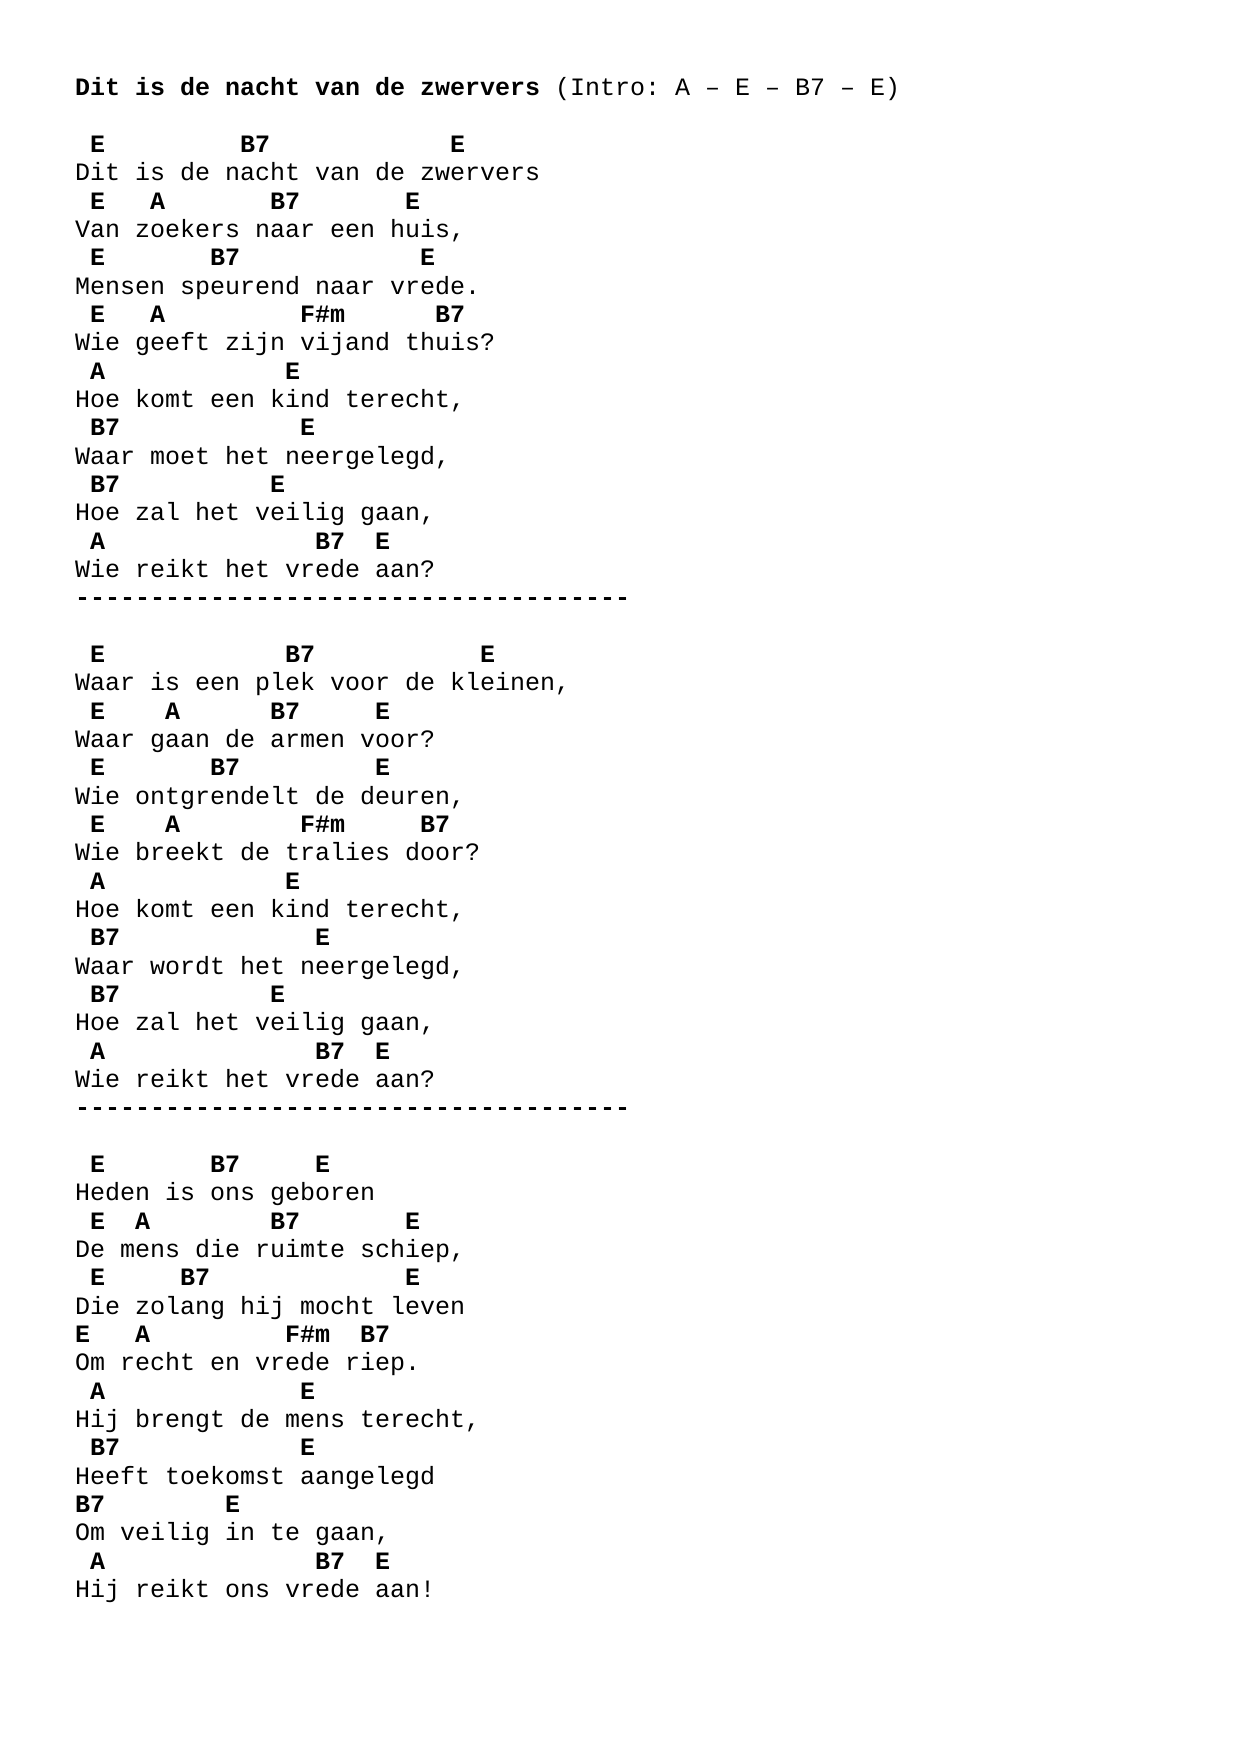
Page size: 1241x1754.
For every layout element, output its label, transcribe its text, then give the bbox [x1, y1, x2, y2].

text A E [75, 868, 1165, 897]
text E B7 E [75, 132, 1165, 160]
text E A B7 E [75, 1208, 1165, 1237]
text ------------------------------------- [75, 1095, 1165, 1123]
text E B7 E [75, 1152, 1165, 1180]
text ------------------------------------- [75, 585, 1165, 613]
text E A B7 E [75, 698, 1165, 727]
text B7 E [75, 1492, 1165, 1520]
text E A F#m B7 [75, 302, 1165, 330]
text A B7 E [75, 1548, 1165, 1577]
text Dit is de nacht van de zwervers (Intro: A – E – B7 – E) [75, 75, 1165, 103]
text A E [75, 358, 1165, 387]
text E A F#m B7 [75, 1322, 1165, 1350]
text Hoe komt een kind terecht, [75, 897, 1165, 925]
text De mens die ruimte schiep, [75, 1237, 1165, 1265]
text Heden is ons geboren [75, 1180, 1165, 1208]
text Dit is de nacht van de zwervers [75, 160, 1165, 188]
text Wie ontgrendelt de deuren, [75, 783, 1165, 812]
text Wie geeft zijn vijand thuis? [75, 330, 1165, 358]
text A B7 E [75, 528, 1165, 557]
text B7 E [75, 472, 1165, 500]
text E B7 E [75, 755, 1165, 783]
text Wie breekt de tralies door? [75, 840, 1165, 868]
text Waar wordt het neergelegd, [75, 953, 1165, 982]
text B7 E [75, 415, 1165, 443]
text A B7 E [75, 1038, 1165, 1067]
text Wie reikt het vrede aan? [75, 1067, 1165, 1095]
text E B7 E [75, 642, 1165, 670]
text Hij reikt ons vrede aan! [75, 1577, 1165, 1605]
text B7 E [75, 925, 1165, 953]
text E A F#m B7 [75, 812, 1165, 840]
text Die zolang hij mocht leven [75, 1293, 1165, 1322]
text Hoe komt een kind terecht, [75, 387, 1165, 415]
text E A B7 E [75, 188, 1165, 217]
text Om veilig in te gaan, [75, 1520, 1165, 1548]
text Van zoekers naar een huis, [75, 217, 1165, 245]
text A E [75, 1378, 1165, 1407]
text Waar is een plek voor de kleinen, [75, 670, 1165, 698]
text Hij brengt de mens terecht, [75, 1407, 1165, 1435]
text Wie reikt het vrede aan? [75, 557, 1165, 585]
text E B7 E [75, 1265, 1165, 1293]
text B7 E [75, 982, 1165, 1010]
text Waar moet het neergelegd, [75, 443, 1165, 472]
text Waar gaan de armen voor? [75, 727, 1165, 755]
text B7 E [75, 1435, 1165, 1463]
text Heeft toekomst aangelegd [75, 1463, 1165, 1492]
text Om recht en vrede riep. [75, 1350, 1165, 1378]
text Hoe zal het veilig gaan, [75, 500, 1165, 528]
text Mensen speurend naar vrede. [75, 273, 1165, 302]
text Hoe zal het veilig gaan, [75, 1010, 1165, 1038]
text E B7 E [75, 245, 1165, 273]
